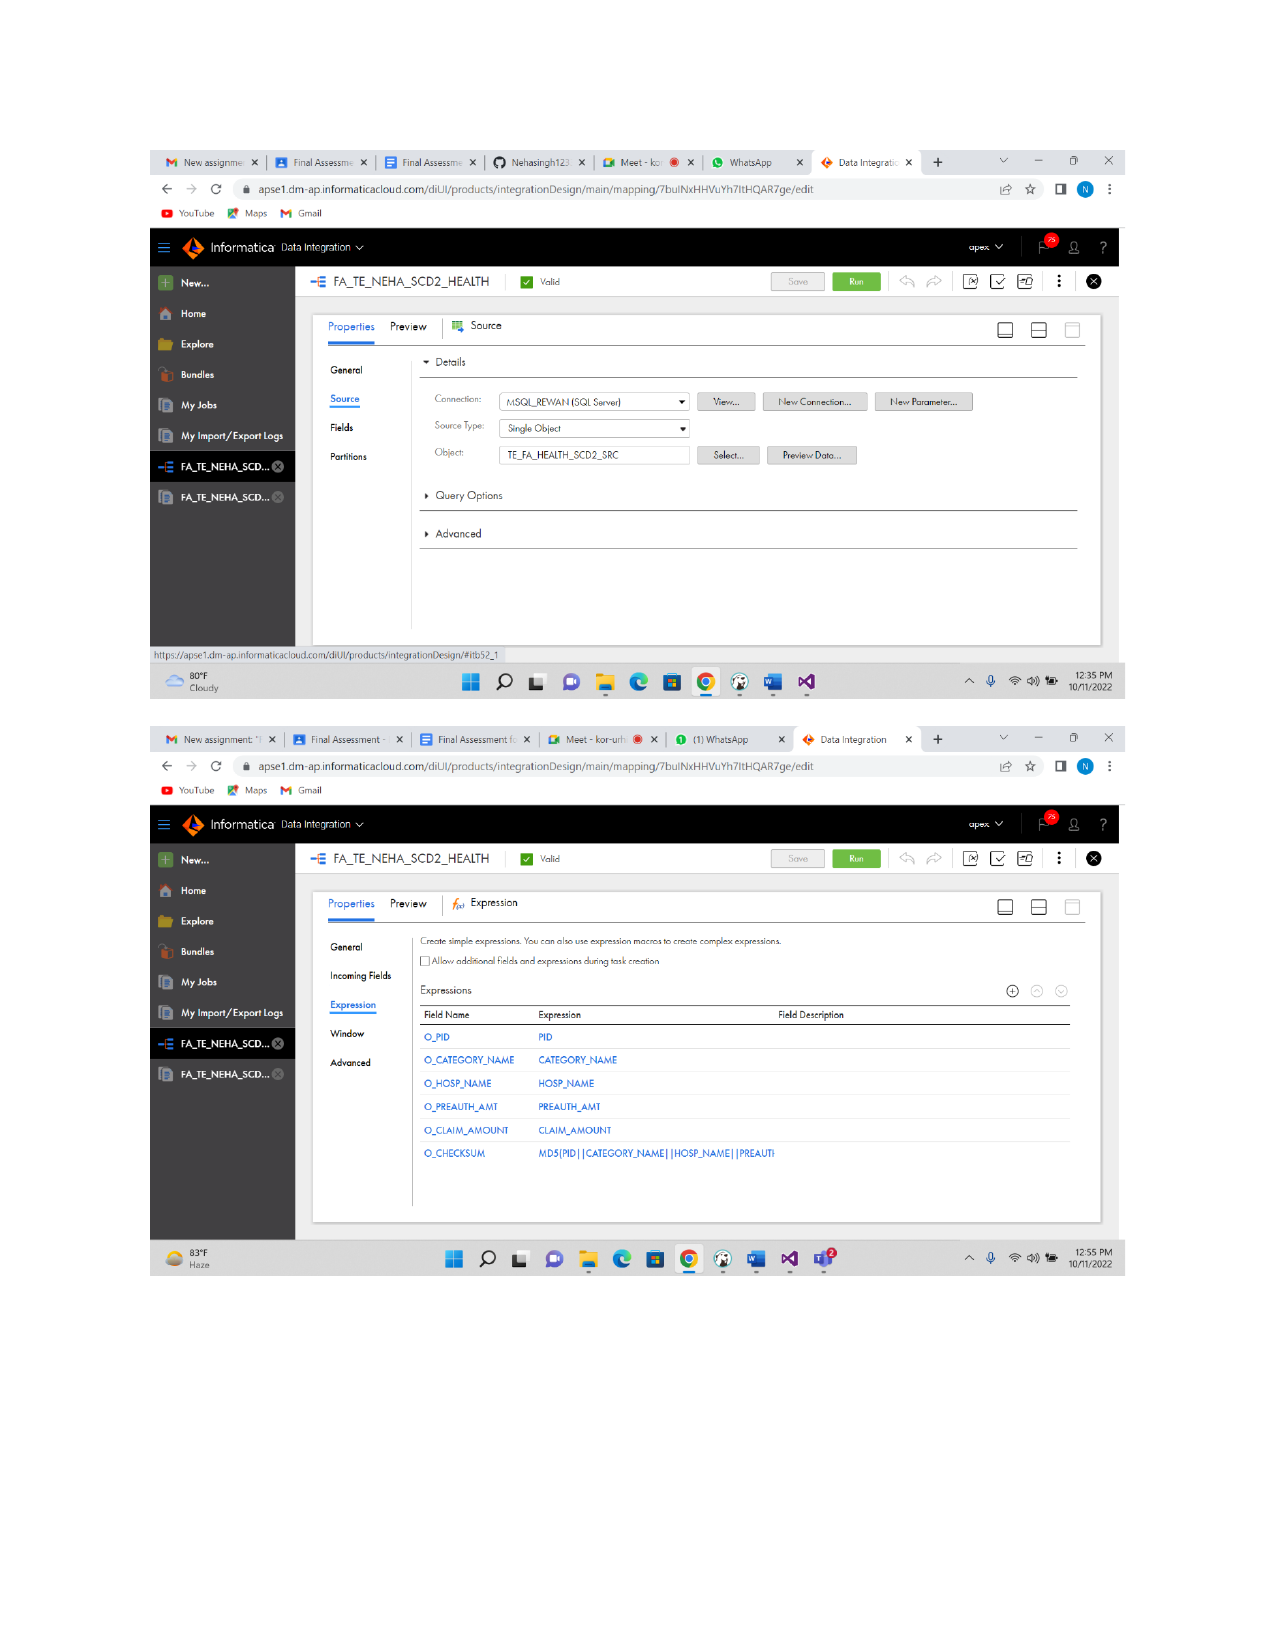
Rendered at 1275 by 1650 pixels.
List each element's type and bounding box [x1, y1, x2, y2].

picture [150, 726, 1125, 1276]
picture [150, 150, 1125, 699]
